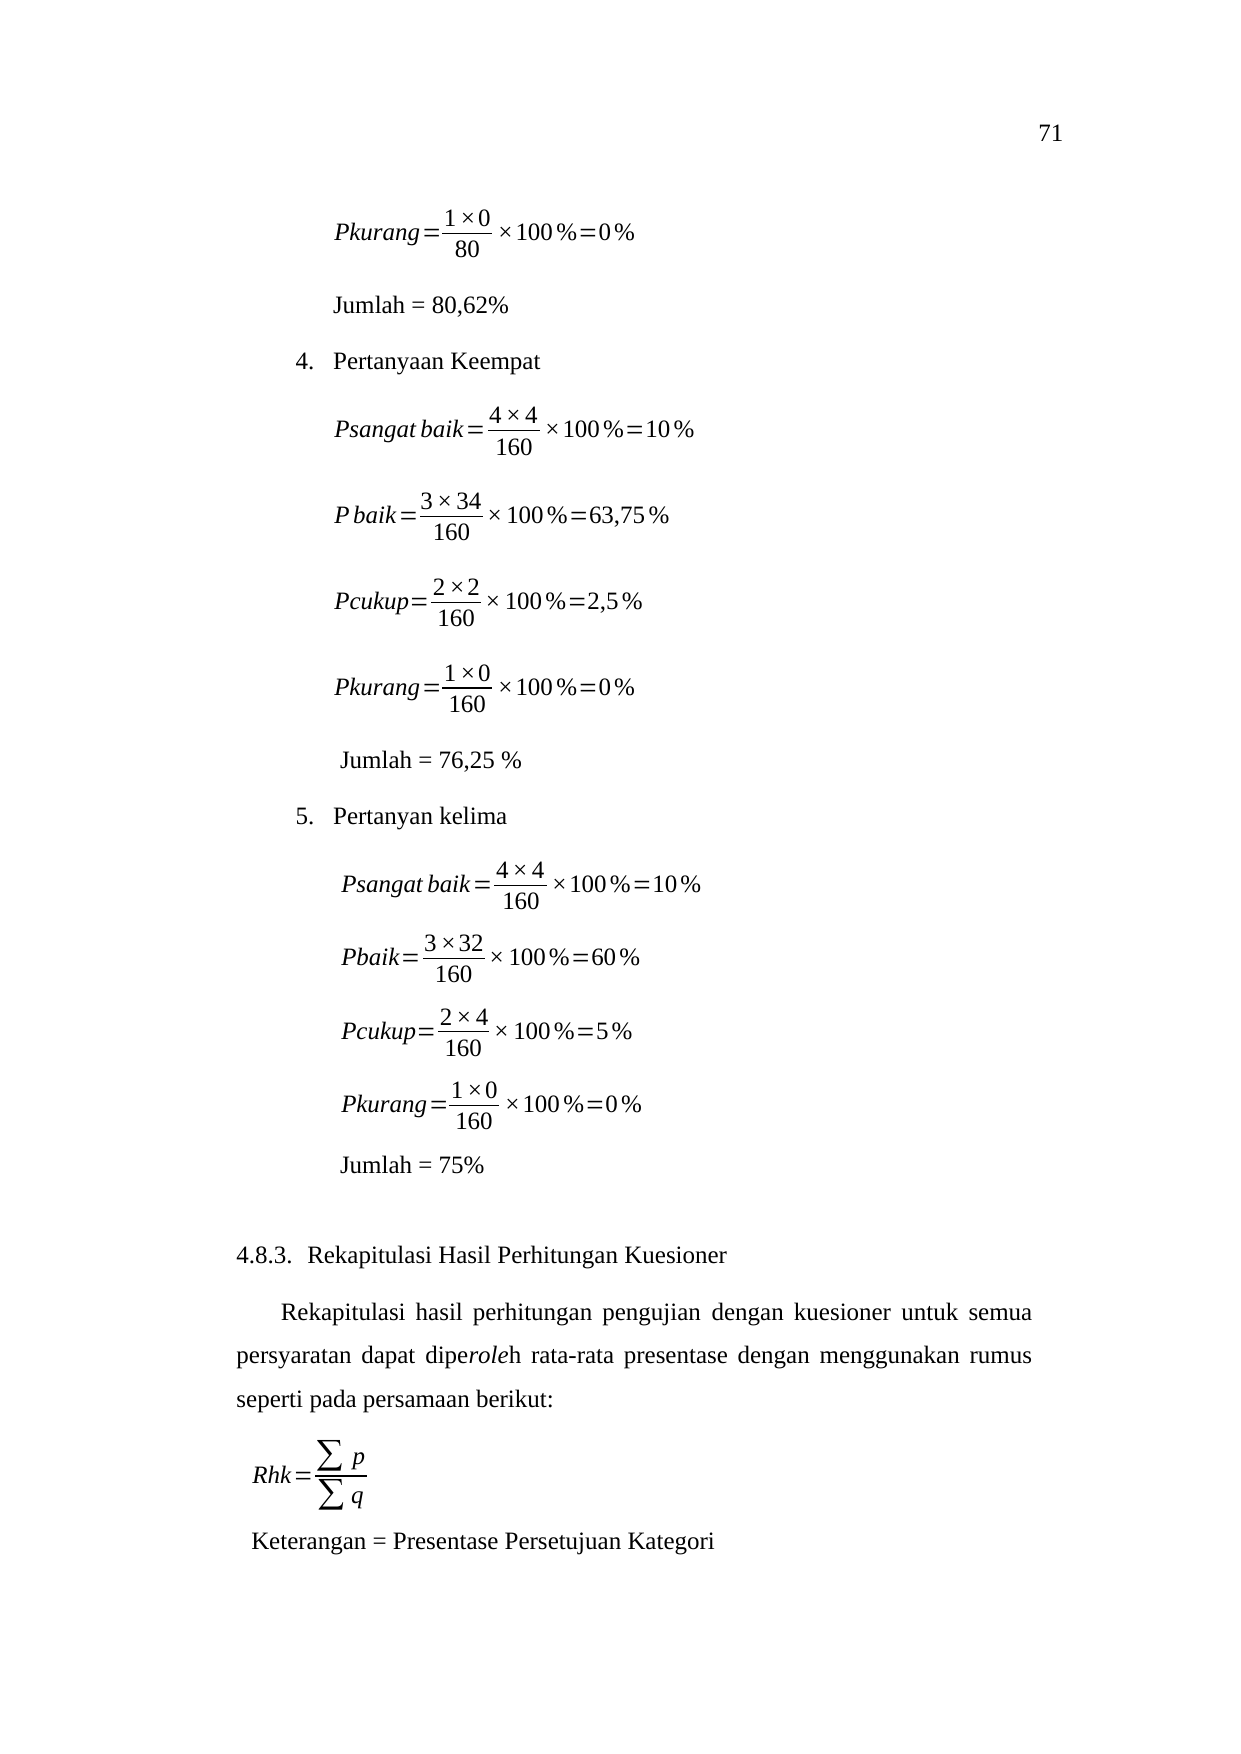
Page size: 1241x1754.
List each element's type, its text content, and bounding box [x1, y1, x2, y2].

text Keterangan = Presentase Persetujuan Kategori [251, 1526, 1063, 1555]
text Jumlah = 75% [340, 1150, 1063, 1178]
list Pertanyan kelima [295, 801, 1032, 829]
text Rekapitulasi Hasil Perhitungan Kuesioner [236, 1240, 1063, 1269]
text Jumlah = 76,25 % [340, 745, 1032, 774]
text Jumlah = 80,62% [333, 291, 1032, 319]
text Rekapitulasi hasil perhitungan pengujian dengan kuesioner untuk semua persyaratan dapat diperoleh rata-rata presentase dengan menggunakan rumus seperti pada persamaan berikut: [236, 1297, 1032, 1412]
list Pertanyaan Keempat [295, 346, 1032, 375]
